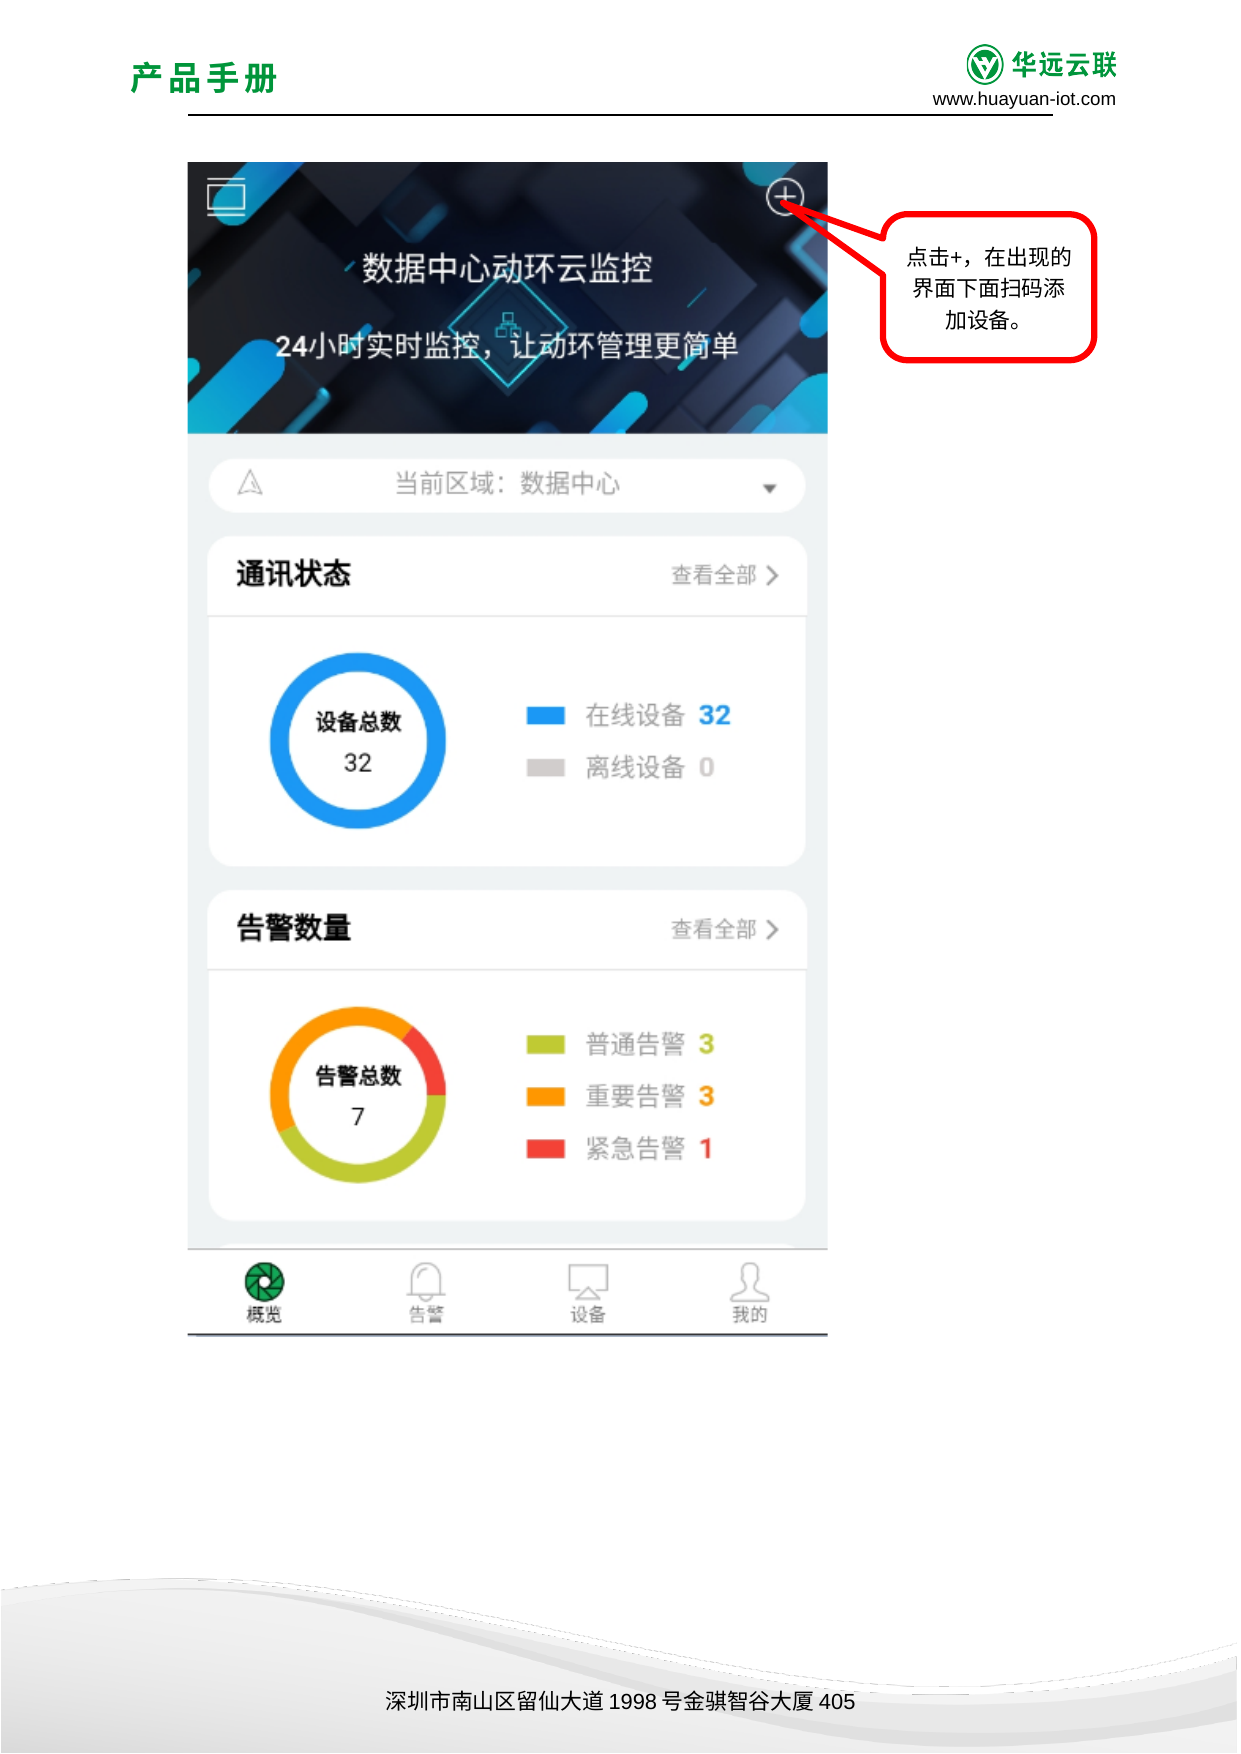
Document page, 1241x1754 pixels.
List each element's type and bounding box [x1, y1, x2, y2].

picture [0, 1570, 1237, 1753]
picture [809, 216, 828, 230]
picture [966, 44, 1117, 85]
picture [187, 162, 828, 1337]
